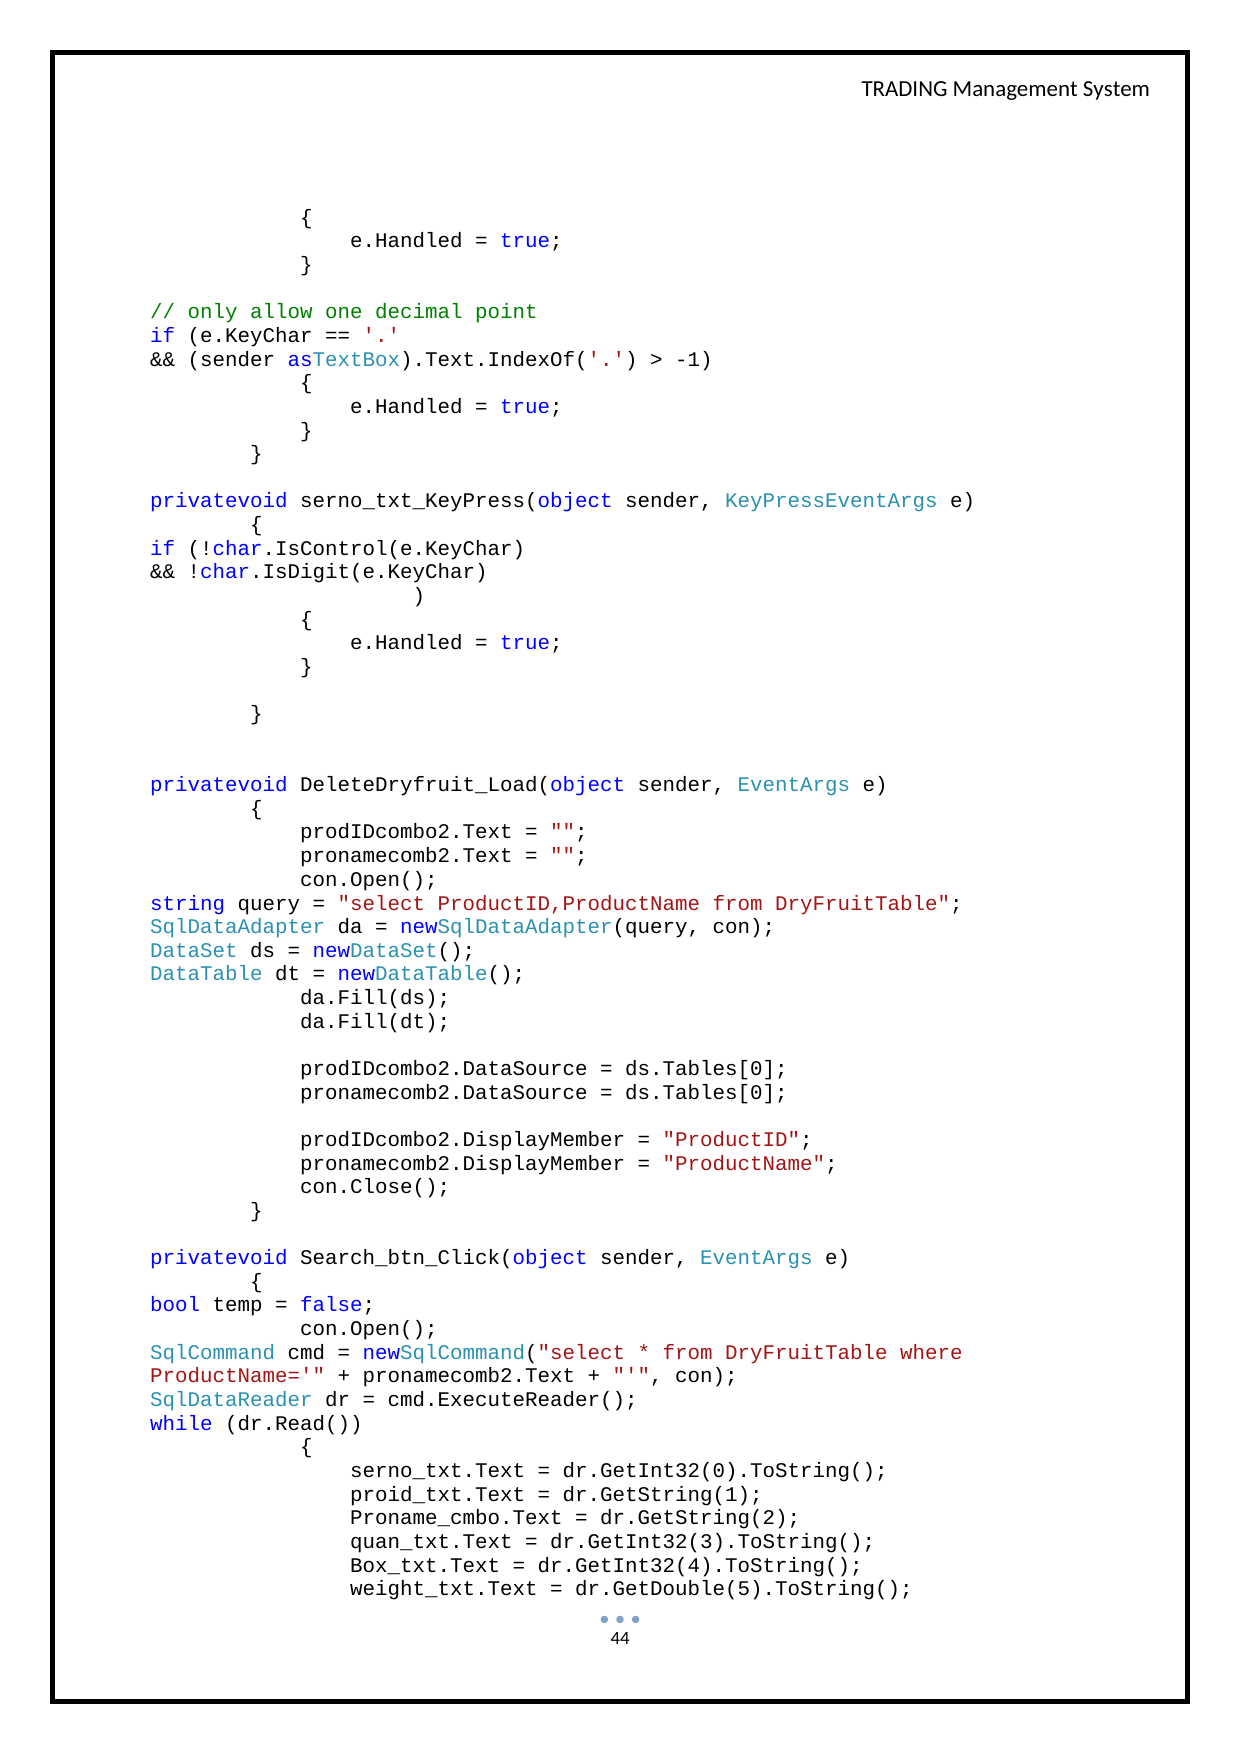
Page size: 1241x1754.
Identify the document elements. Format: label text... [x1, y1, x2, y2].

text } [150, 1200, 1090, 1223]
text { [150, 1271, 1090, 1294]
text pronamecomb2.Text = ""; [150, 845, 1090, 869]
text } [150, 443, 1090, 467]
text privatevoid DeleteDryfruit_Load(object sender, EventArgs e) [150, 774, 1090, 798]
text con.Open(); [150, 869, 1090, 892]
text prodIDcombo2.Text = ""; [150, 822, 1090, 845]
text } [150, 419, 1090, 443]
text SqlDataReader dr = cmd.ExecuteReader(); [150, 1389, 1090, 1413]
text con.Close(); [150, 1176, 1090, 1200]
text Box_txt.Text = dr.GetInt32(4).ToString(); [150, 1554, 1090, 1578]
text { [150, 1436, 1090, 1460]
text serno_txt.Text = dr.GetInt32(0).ToString(); [150, 1460, 1090, 1484]
text && !char.IsDigit(e.KeyChar) [150, 561, 1090, 585]
text DataSet ds = newDataSet(); [150, 940, 1090, 963]
text SqlCommand cmd = newSqlCommand("select * from DryFruitTable where ProductName='" + pronamecomb2.Text + "'", con); [150, 1342, 1090, 1389]
text bool temp = false; [150, 1294, 1090, 1318]
text if (!char.IsControl(e.KeyChar) [150, 538, 1090, 561]
text { [150, 372, 1090, 396]
text e.Handled = true; [150, 632, 1090, 656]
text } [150, 656, 1090, 680]
text weight_txt.Text = dr.GetDouble(5).ToString(); [150, 1578, 1090, 1602]
text } [150, 703, 1090, 727]
text privatevoid serno_txt_KeyPress(object sender, KeyPressEventArgs e) [150, 491, 1090, 514]
text e.Handled = true; [150, 230, 1090, 254]
text { [150, 609, 1090, 632]
text proid_txt.Text = dr.GetString(1); [150, 1484, 1090, 1507]
text pronamecomb2.DisplayMember = "ProductName"; [150, 1153, 1090, 1176]
text ) [150, 585, 1090, 609]
text // only allow one decimal point [150, 301, 1090, 325]
text Proname_cmbo.Text = dr.GetString(2); [150, 1507, 1090, 1531]
text if (e.KeyChar == '.' [150, 325, 1090, 349]
text con.Open(); [150, 1318, 1090, 1342]
text SqlDataAdapter da = newSqlDataAdapter(query, con); [150, 916, 1090, 940]
text pronamecomb2.DataSource = ds.Tables[0]; [150, 1082, 1090, 1105]
text while (dr.Read()) [150, 1413, 1090, 1436]
text { [150, 798, 1090, 822]
text && (sender asTextBox).Text.IndexOf('.') > -1) [150, 349, 1090, 372]
text prodIDcombo2.DataSource = ds.Tables[0]; [150, 1058, 1090, 1082]
text { [150, 514, 1090, 538]
text e.Handled = true; [150, 396, 1090, 419]
text prodIDcombo2.DisplayMember = "ProductID"; [150, 1129, 1090, 1153]
text } [150, 254, 1090, 278]
text quan_txt.Text = dr.GetInt32(3).ToString(); [150, 1531, 1090, 1554]
text string query = "select ProductID,ProductName from DryFruitTable"; [150, 892, 1090, 916]
text da.Fill(dt); [150, 1011, 1090, 1034]
text DataTable dt = newDataTable(); [150, 963, 1090, 987]
text privatevoid Search_btn_Click(object sender, EventArgs e) [150, 1247, 1090, 1271]
text da.Fill(ds); [150, 987, 1090, 1011]
text { [150, 207, 1090, 230]
